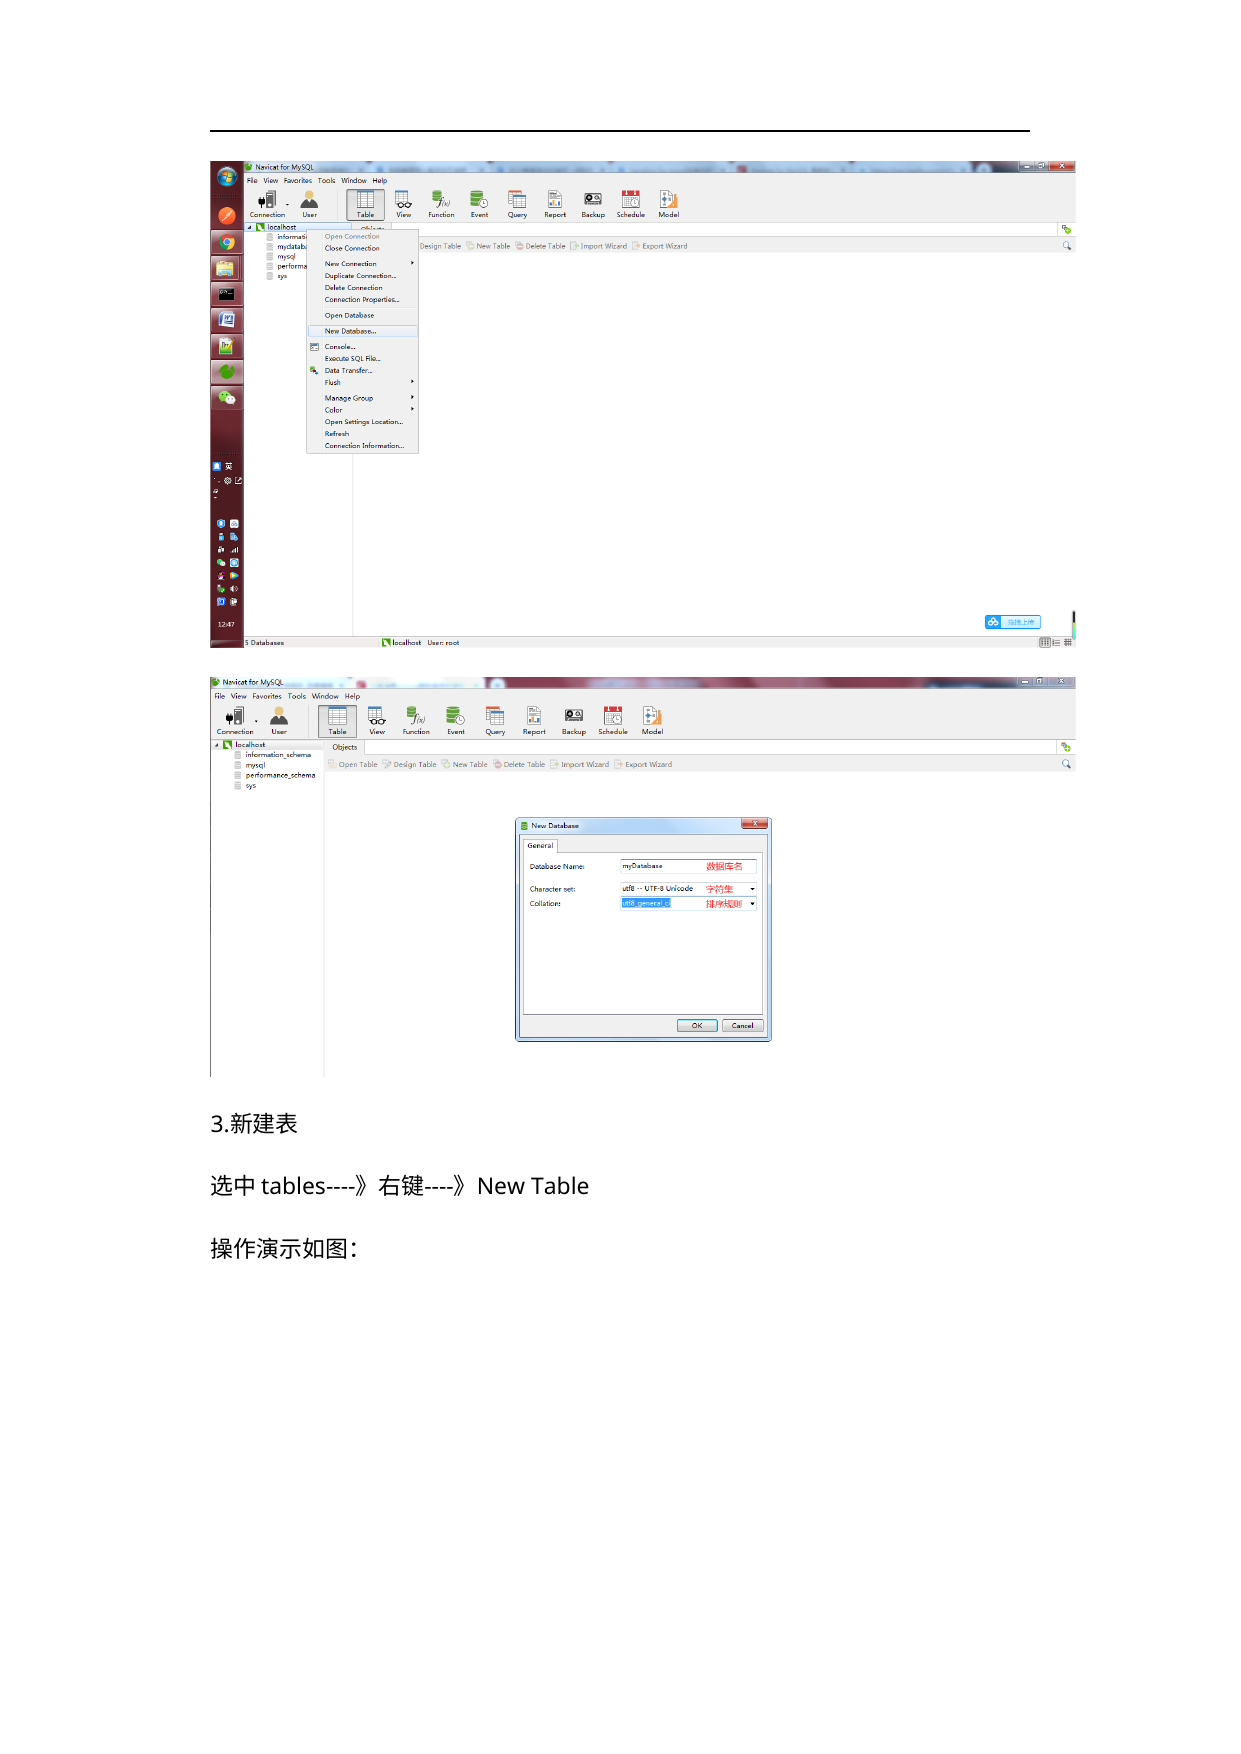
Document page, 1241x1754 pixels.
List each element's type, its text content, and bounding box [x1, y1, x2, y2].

text 选中tables----》右键----》New Table [210, 1168, 1030, 1201]
picture [210, 161, 1076, 648]
text 3.新建表 [210, 1106, 1030, 1139]
picture [210, 677, 1076, 1077]
text 操作演示如图： [210, 1231, 1030, 1264]
